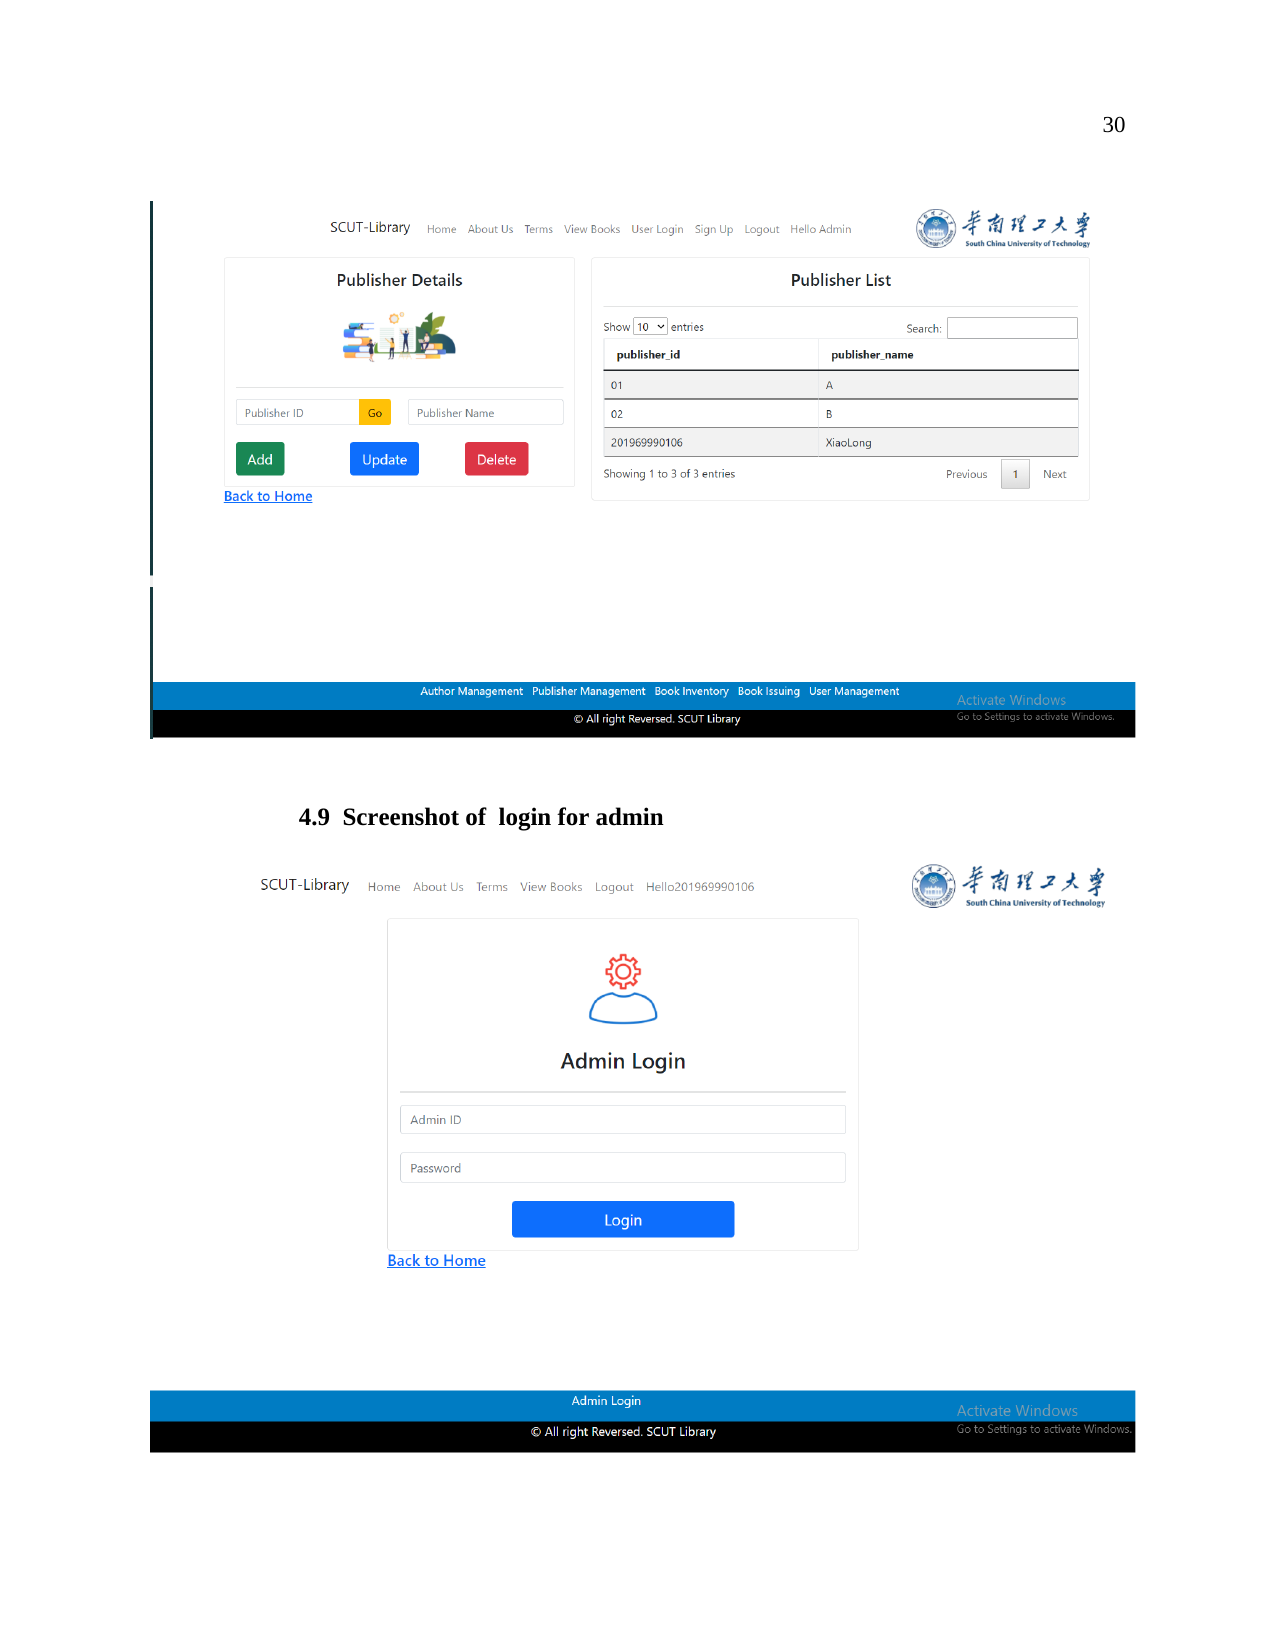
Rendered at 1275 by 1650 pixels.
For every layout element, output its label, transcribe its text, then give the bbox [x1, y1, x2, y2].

picture [150, 864, 1136, 1459]
subtitle 4.9 Screenshot of login for admin [298, 802, 1129, 831]
picture [150, 201, 1136, 739]
